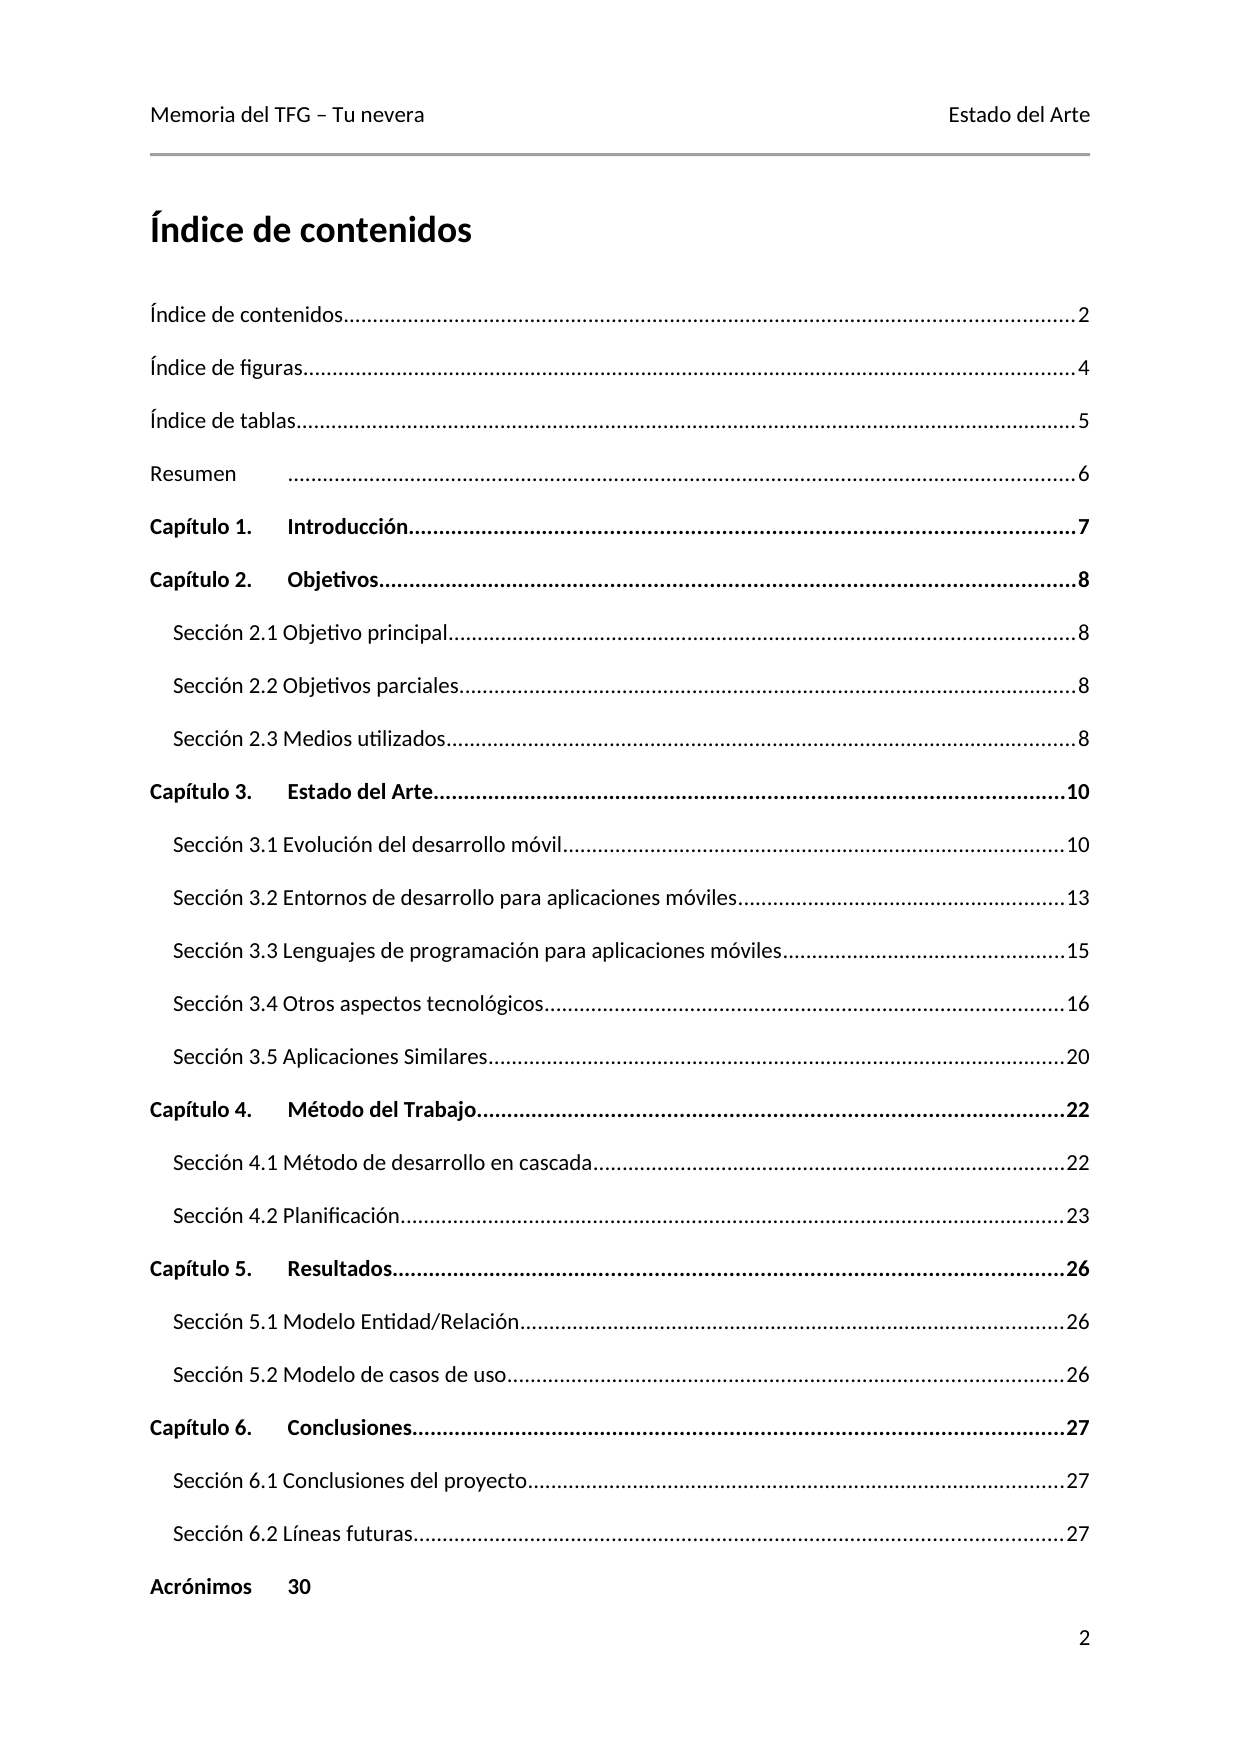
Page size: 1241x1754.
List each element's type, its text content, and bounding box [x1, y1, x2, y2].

subtitle Índice de contenidos [150, 206, 1090, 252]
